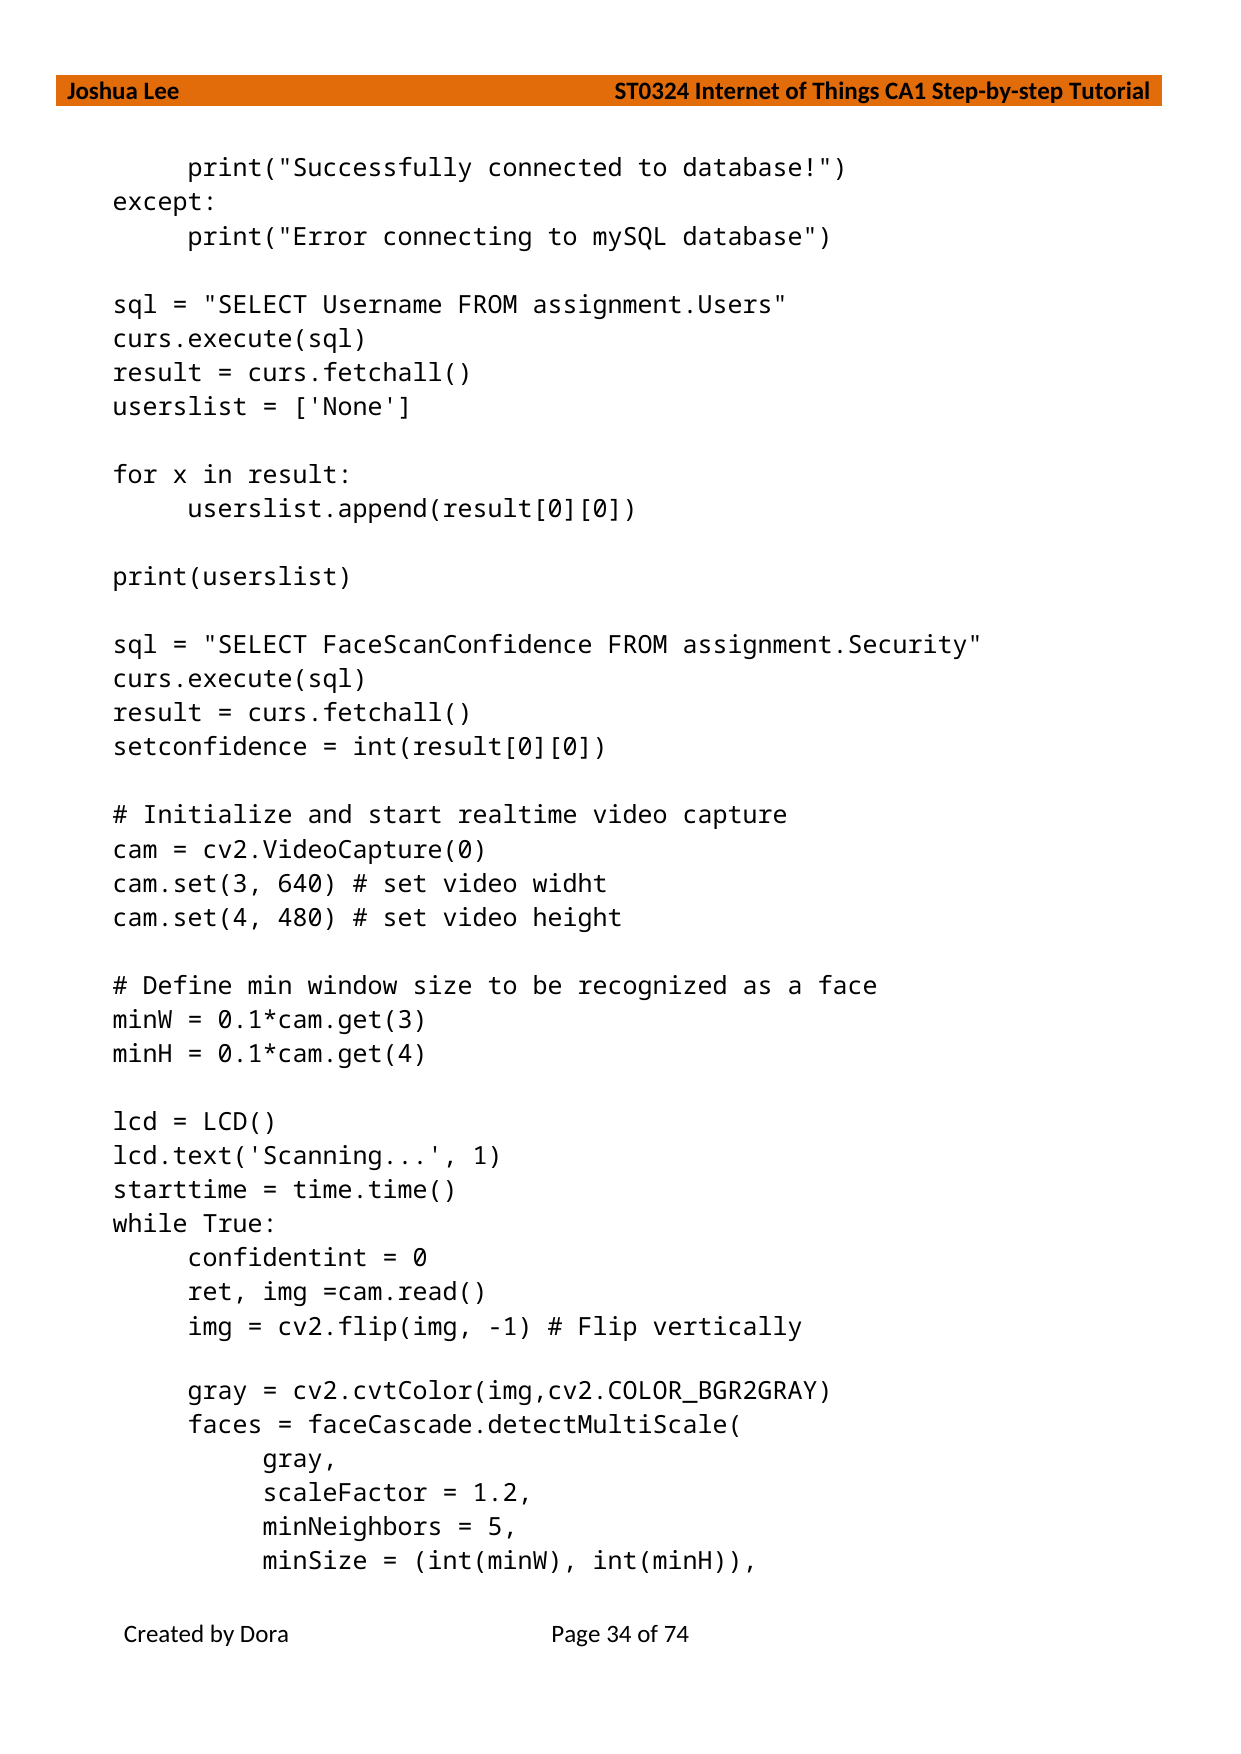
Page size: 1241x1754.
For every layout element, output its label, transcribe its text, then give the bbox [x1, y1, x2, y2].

text minSize = (int(minW), int(minH)), [112, 1543, 1128, 1577]
text userslist = ['None'] [112, 388, 1128, 422]
text faces = faceCascade.detectMultiScale( [112, 1407, 1128, 1441]
text cam.set(3, 640) # set video widht [112, 865, 1128, 899]
text ret, img =cam.read() [112, 1274, 1128, 1308]
text # Initialize and start realtime video capture [112, 797, 1128, 831]
text userslist.append(result[0][0]) [112, 491, 1128, 525]
text lcd.text('Scanning...', 1) [112, 1138, 1128, 1172]
text img = cv2.flip(img, -1) # Flip vertically [112, 1308, 1128, 1342]
text gray = cv2.cvtColor(img,cv2.COLOR_BGR2GRAY) [112, 1373, 1128, 1407]
text result = curs.fetchall() [112, 695, 1128, 729]
text # Define min window size to be recognized as a face [112, 967, 1128, 1002]
text cam = cv2.VideoCapture(0) [112, 831, 1128, 865]
text confidentint = 0 [112, 1240, 1128, 1274]
text scaleFactor = 1.2, [112, 1475, 1128, 1509]
text curs.execute(sql) [112, 661, 1128, 695]
text minNeighbors = 5, [112, 1509, 1128, 1543]
text result = curs.fetchall() [112, 354, 1128, 388]
text print("Successfully connected to database!") [112, 150, 1128, 184]
text minW = 0.1*cam.get(3) [112, 1002, 1128, 1036]
text minH = 0.1*cam.get(4) [112, 1036, 1128, 1070]
text except: [112, 184, 1128, 218]
text print("Error connecting to mySQL database") [112, 218, 1128, 252]
text print(userslist) [112, 559, 1128, 593]
text setconfidence = int(result[0][0]) [112, 729, 1128, 763]
text sql = "SELECT Username FROM assignment.Users" [112, 286, 1128, 320]
text while True: [112, 1206, 1128, 1240]
text lcd = LCD() [112, 1104, 1128, 1138]
text starttime = time.time() [112, 1172, 1128, 1206]
text sql = "SELECT FaceScanConfidence FROM assignment.Security" [112, 627, 1128, 661]
text gray, [112, 1441, 1128, 1475]
text for x in result: [112, 457, 1128, 491]
text cam.set(4, 480) # set video height [112, 899, 1128, 933]
text curs.execute(sql) [112, 320, 1128, 354]
